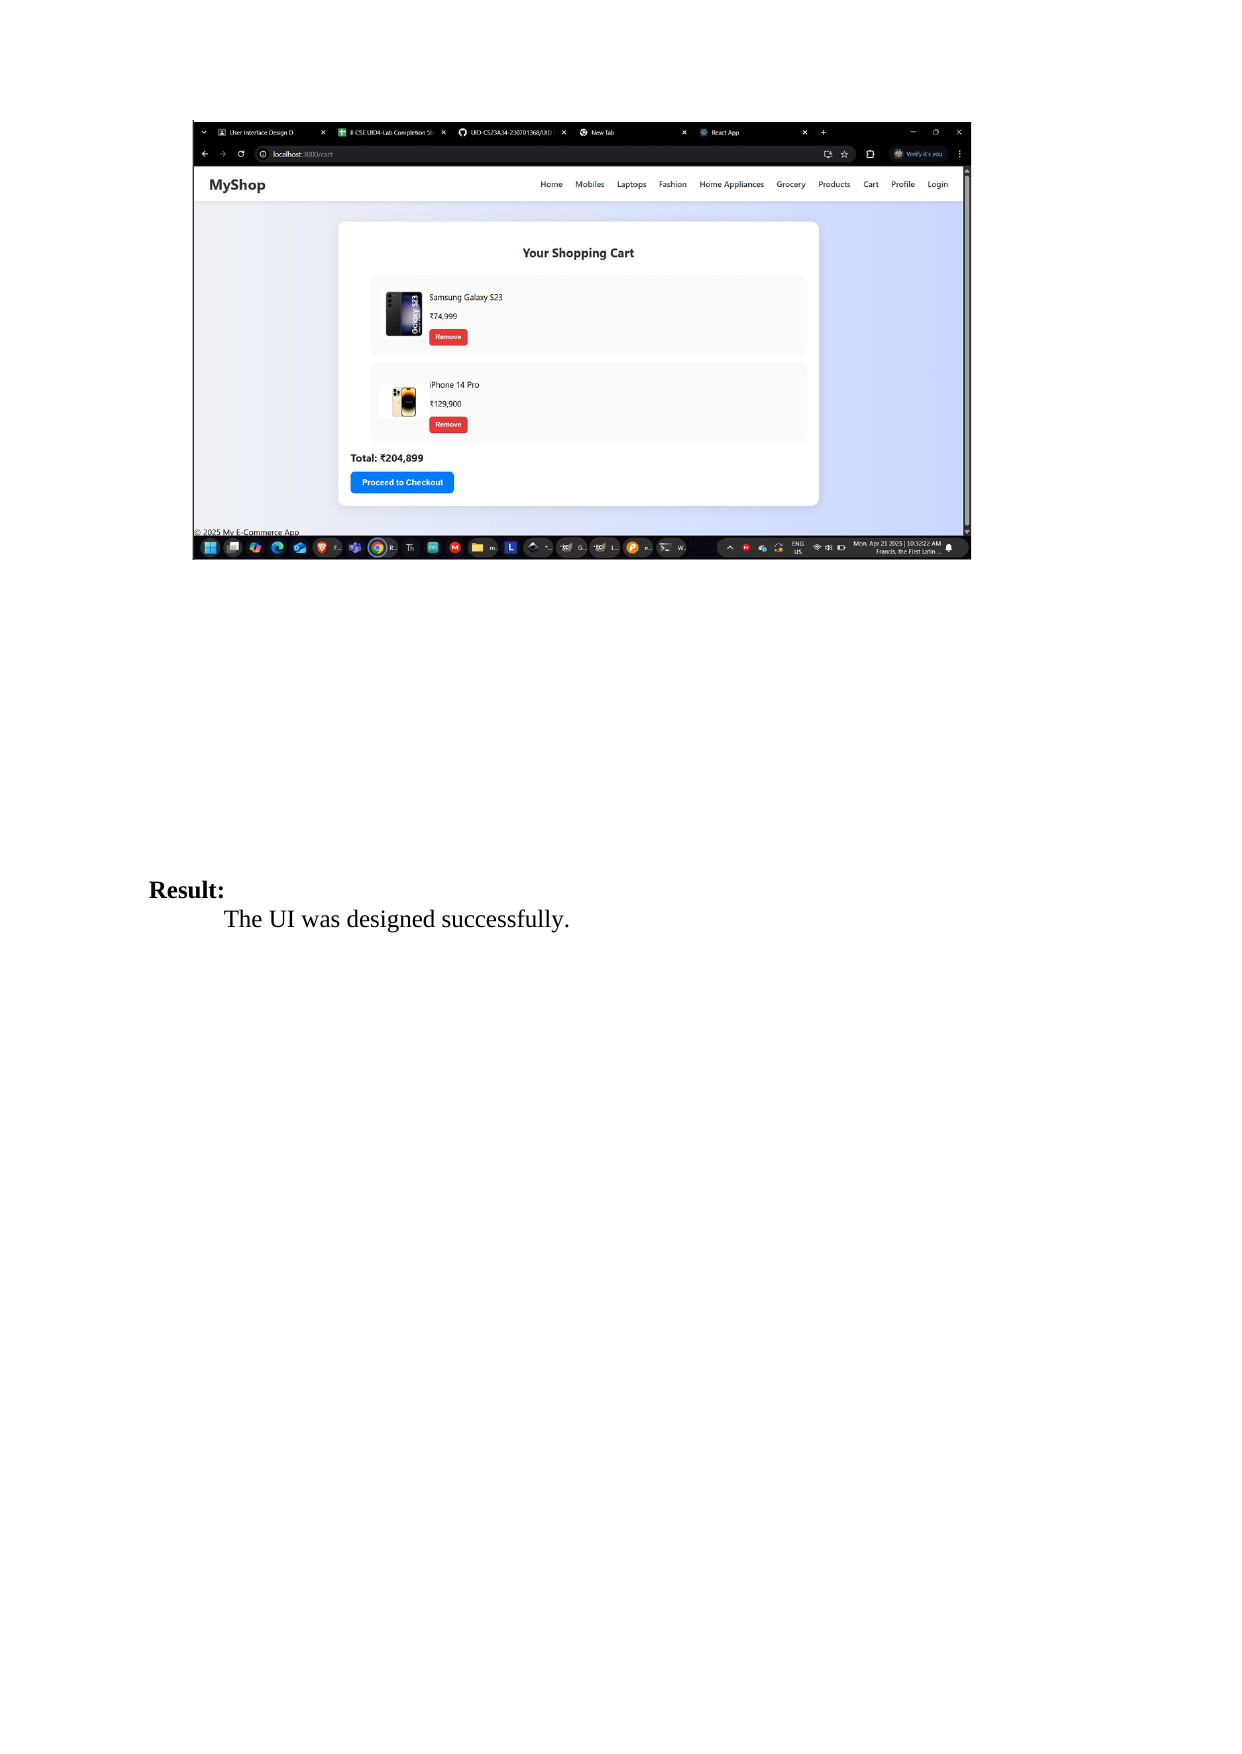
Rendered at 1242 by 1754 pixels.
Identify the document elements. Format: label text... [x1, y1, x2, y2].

picture [192, 120, 972, 560]
text The UI was designed successfully. [148, 904, 1242, 933]
text Result: [74, 876, 1242, 904]
